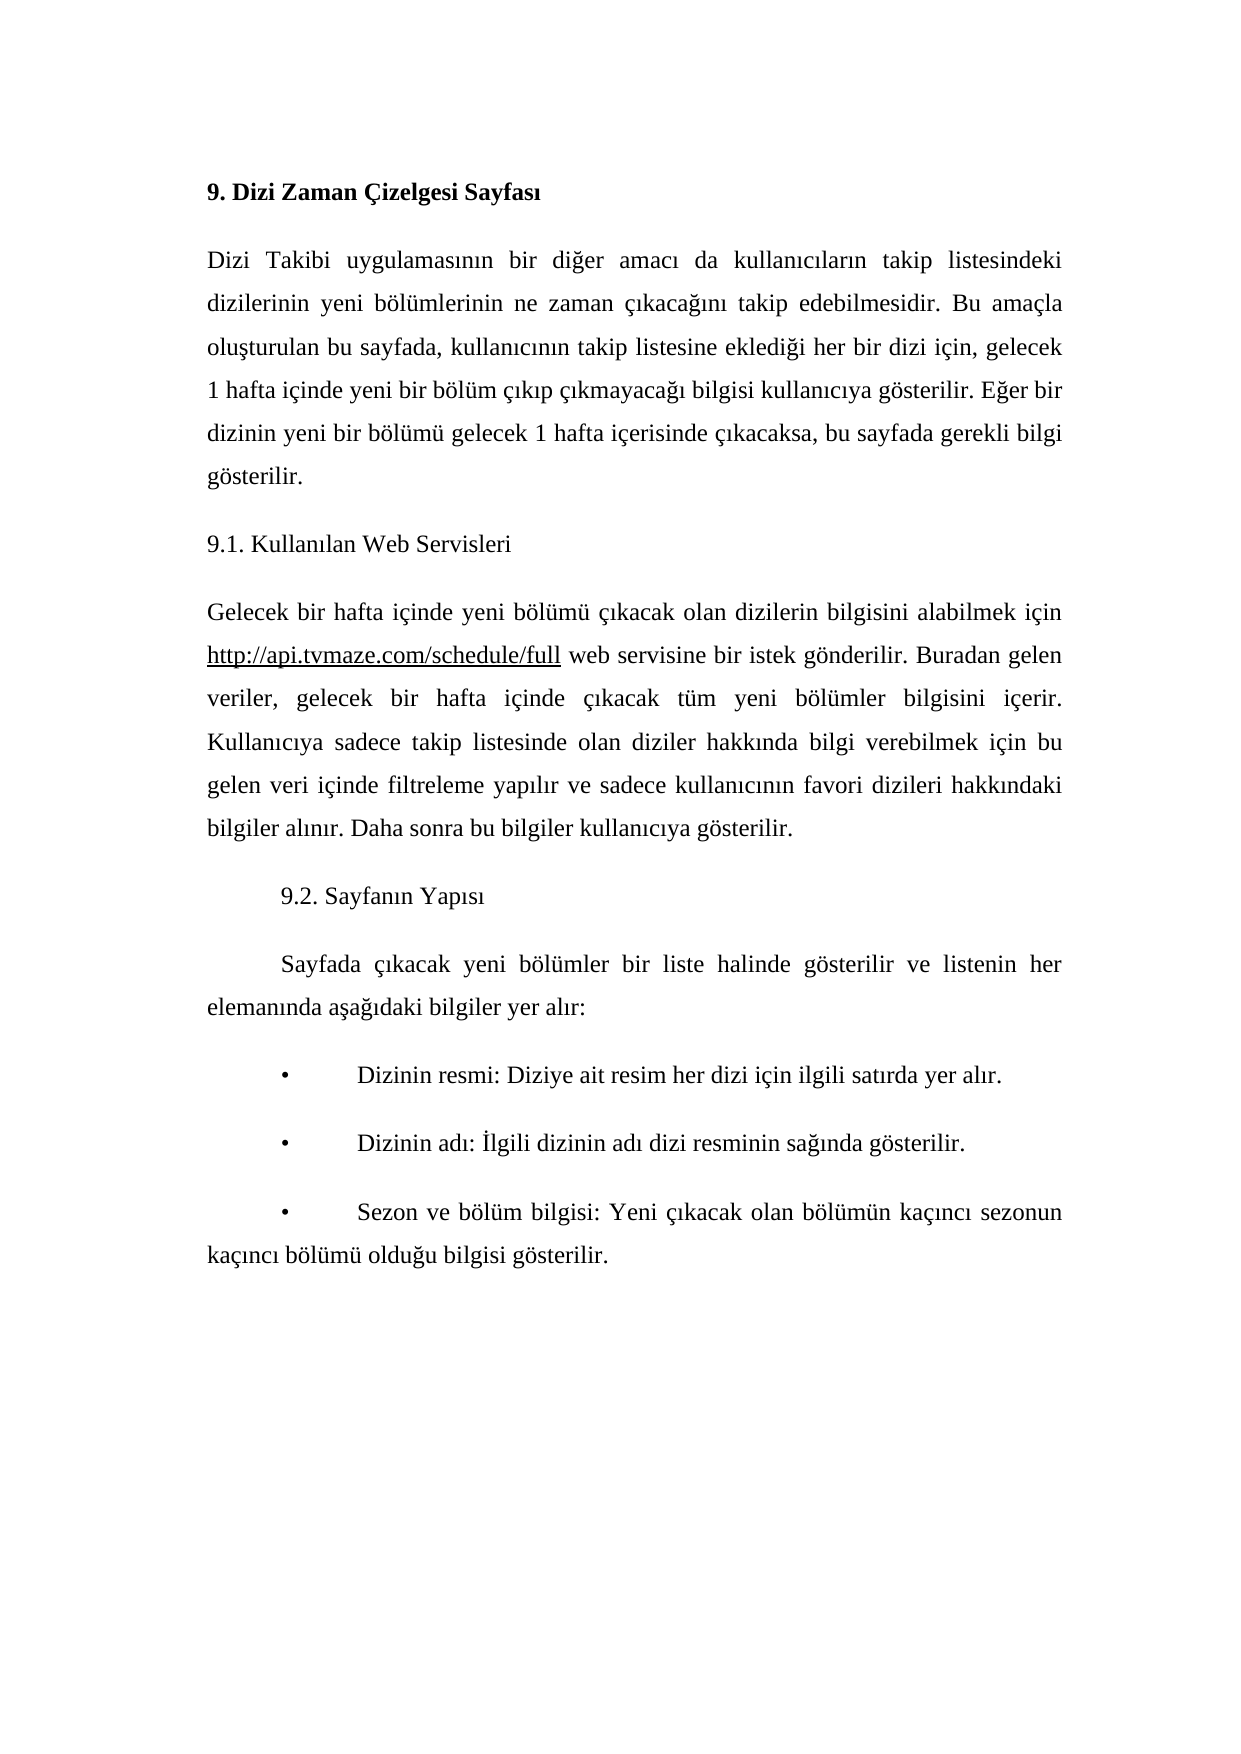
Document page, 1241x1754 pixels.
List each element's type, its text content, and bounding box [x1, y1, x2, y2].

list Dizinin adı: İlgili dizinin adı dizi resminin sağında gösterilir. [207, 1128, 1063, 1157]
text 9.1. Kullanılan Web Servisleri [207, 529, 1063, 558]
text Gelecek bir hafta içinde yeni bölümü çıkacak olan dizilerin bilgisini alabilmek için http://api.tvmaze.com/schedule/full web servisine bir istek gönderilir. Buradan gelen veriler, gelecek bir hafta içinde çıkacak tüm yeni bölümler bilgisini içerir. Kullanıcıya sadece takip listesinde olan diziler hakkında bilgi verebilmek için bu gelen veri içinde filtreleme yapılır ve sadece kullanıcının favori dizileri hakkındaki bilgiler alınır. Daha sonra bu bilgiler kullanıcıya gösterilir. [207, 597, 1063, 842]
text Dizi Takibi uygulamasının bir diğer amacı da kullanıcıların takip listesindeki dizilerinin yeni bölümlerinin ne zaman çıkacağını takip edebilmesidir. Bu amaçla oluşturulan bu sayfada, kullanıcının takip listesine eklediği her bir dizi için, gelecek 1 hafta içinde yeni bir bölüm çıkıp çıkmayacağı bilgisi kullanıcıya gösterilir. Eğer bir dizinin yeni bir bölümü gelecek 1 hafta içerisinde çıkacaksa, bu sayfada gerekli bilgi gösterilir. [207, 245, 1063, 490]
text 9. Dizi Zaman Çizelgesi Sayfası [207, 177, 1063, 206]
list Sezon ve bölüm bilgisi: Yeni çıkacak olan bölümün kaçıncı sezonun kaçıncı bölümü olduğu bilgisi gösterilir. [207, 1197, 1063, 1268]
text 9.2. Sayfanın Yapısı [207, 881, 1063, 910]
text Sayfada çıkacak yeni bölümler bir liste halinde gösterilir ve listenin her elemanında aşağıdaki bilgiler yer alır: [207, 949, 1063, 1021]
list Dizinin resmi: Diziye ait resim her dizi için ilgili satırda yer alır. [207, 1060, 1063, 1089]
